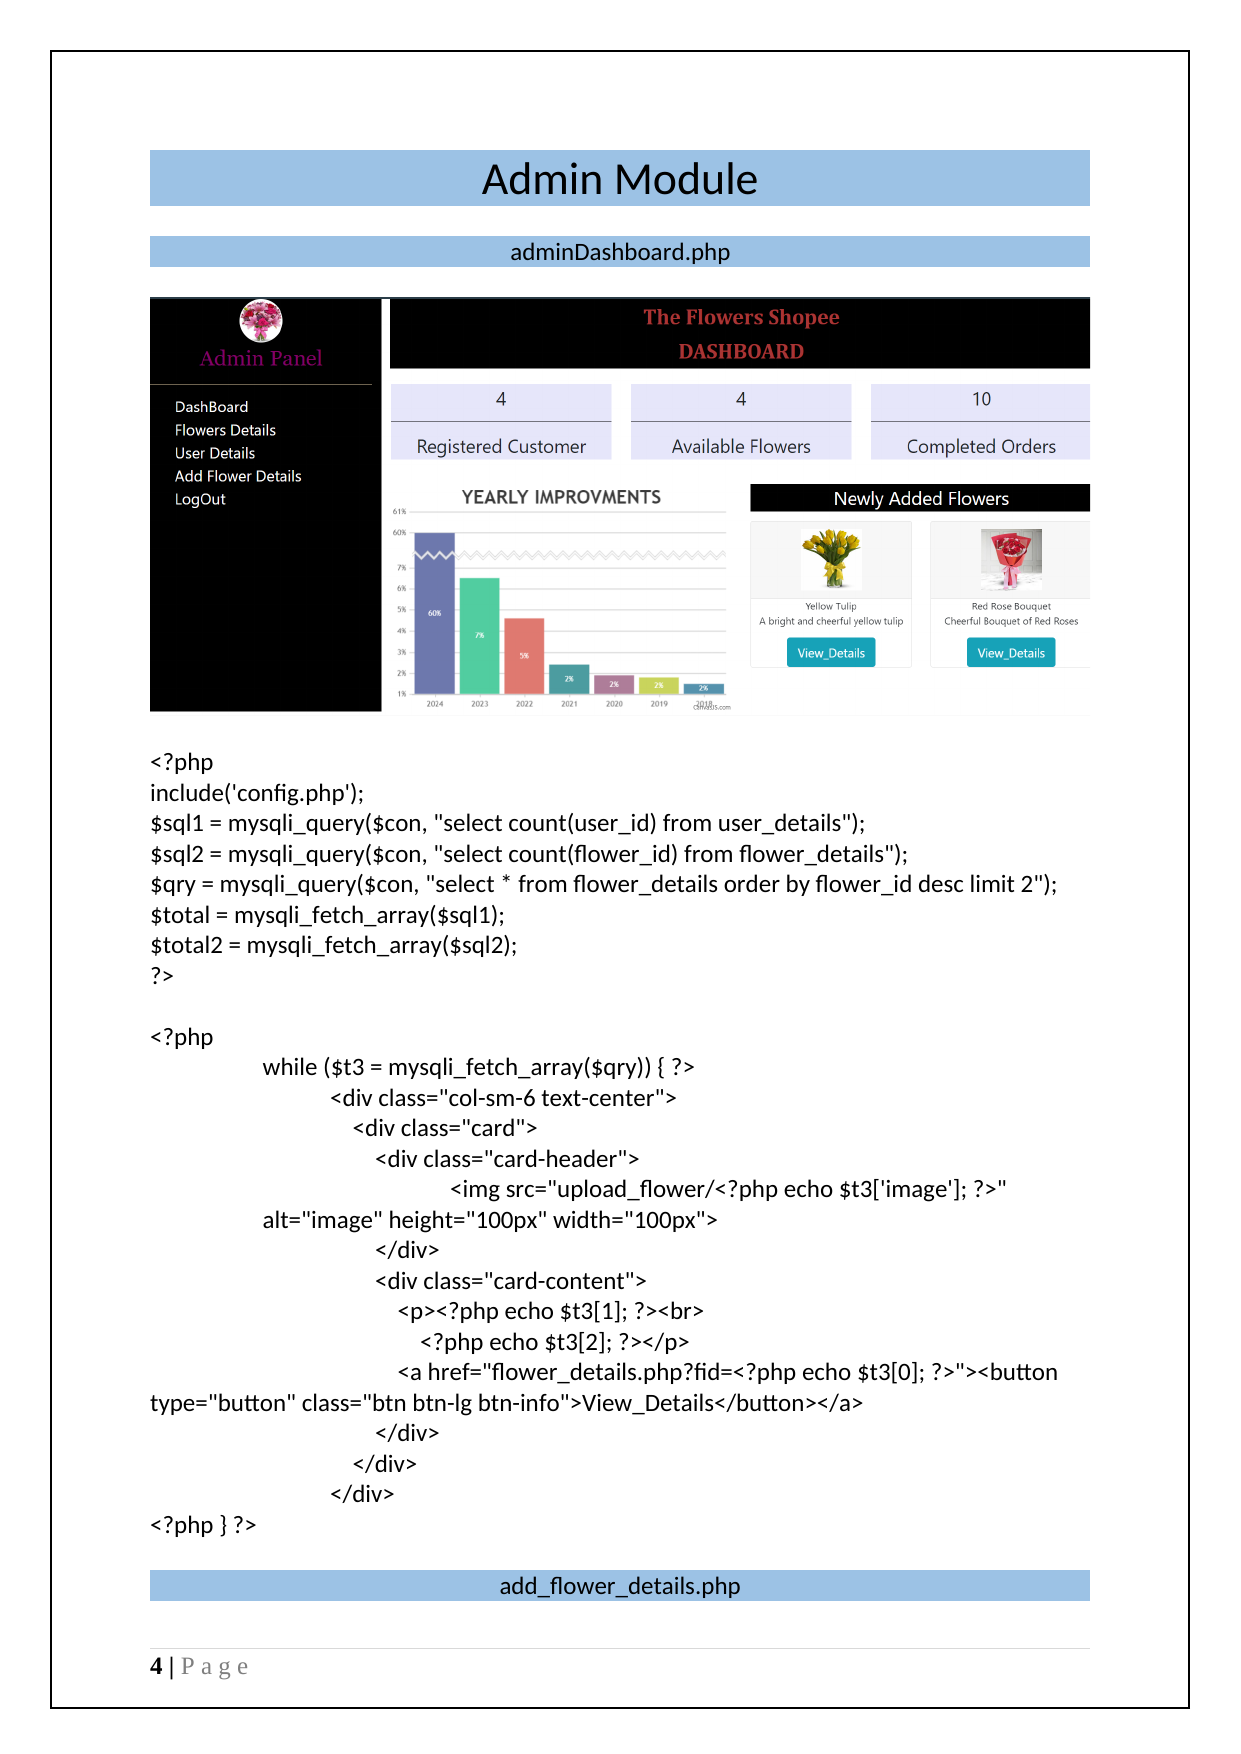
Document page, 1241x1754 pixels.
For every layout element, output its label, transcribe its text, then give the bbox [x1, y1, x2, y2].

text while ($t3 = mysqli_fetch_array($qry)) { ?> [150, 1051, 1090, 1082]
text <?php [150, 746, 1090, 777]
text $qry = mysqli_query($con, "select * from flower_details order by flower_id desc limit 2"); [150, 868, 1090, 899]
text </div> [150, 1448, 1090, 1479]
text add_flower_details.php [150, 1570, 1090, 1601]
text <?php } ?> [150, 1509, 1090, 1540]
text adminDashboard.php [150, 236, 1090, 267]
text Admin Module [150, 150, 1090, 206]
text $total = mysqli_fetch_array($sql1); [150, 899, 1090, 929]
text ?> [150, 960, 1090, 990]
text <a href="flower_details.php?fid=<?php echo $t3[0]; ?>"><button type="button" class="btn btn-lg btn-info">View_Details</button></a> [150, 1357, 1090, 1418]
text <div class="col-sm-6 text-center"> [150, 1082, 1090, 1112]
text <div class="card-header"> [150, 1143, 1090, 1173]
text </div> [150, 1234, 1090, 1265]
text </div> [150, 1479, 1090, 1509]
text include('config.php'); [150, 777, 1090, 807]
text <?php echo $t3[2]; ?></p> [150, 1326, 1090, 1357]
text $sql2 = mysqli_query($con, "select count(flower_id) from flower_details"); [150, 838, 1090, 868]
text $total2 = mysqli_fetch_array($sql2); [150, 929, 1090, 960]
text $sql1 = mysqli_query($con, "select count(user_id) from user_details"); [150, 807, 1090, 838]
picture [150, 297, 1091, 716]
text <p><?php echo $t3[1]; ?><br> [150, 1296, 1090, 1326]
text <div class="card"> [150, 1112, 1090, 1143]
text <img src="upload_flower/<?php echo $t3['image']; ?>" alt="image" height="100px" width="100px"> [262, 1173, 1090, 1234]
text <div class="card-content"> [150, 1265, 1090, 1296]
text </div> [150, 1418, 1090, 1448]
text <?php [150, 1021, 1090, 1051]
